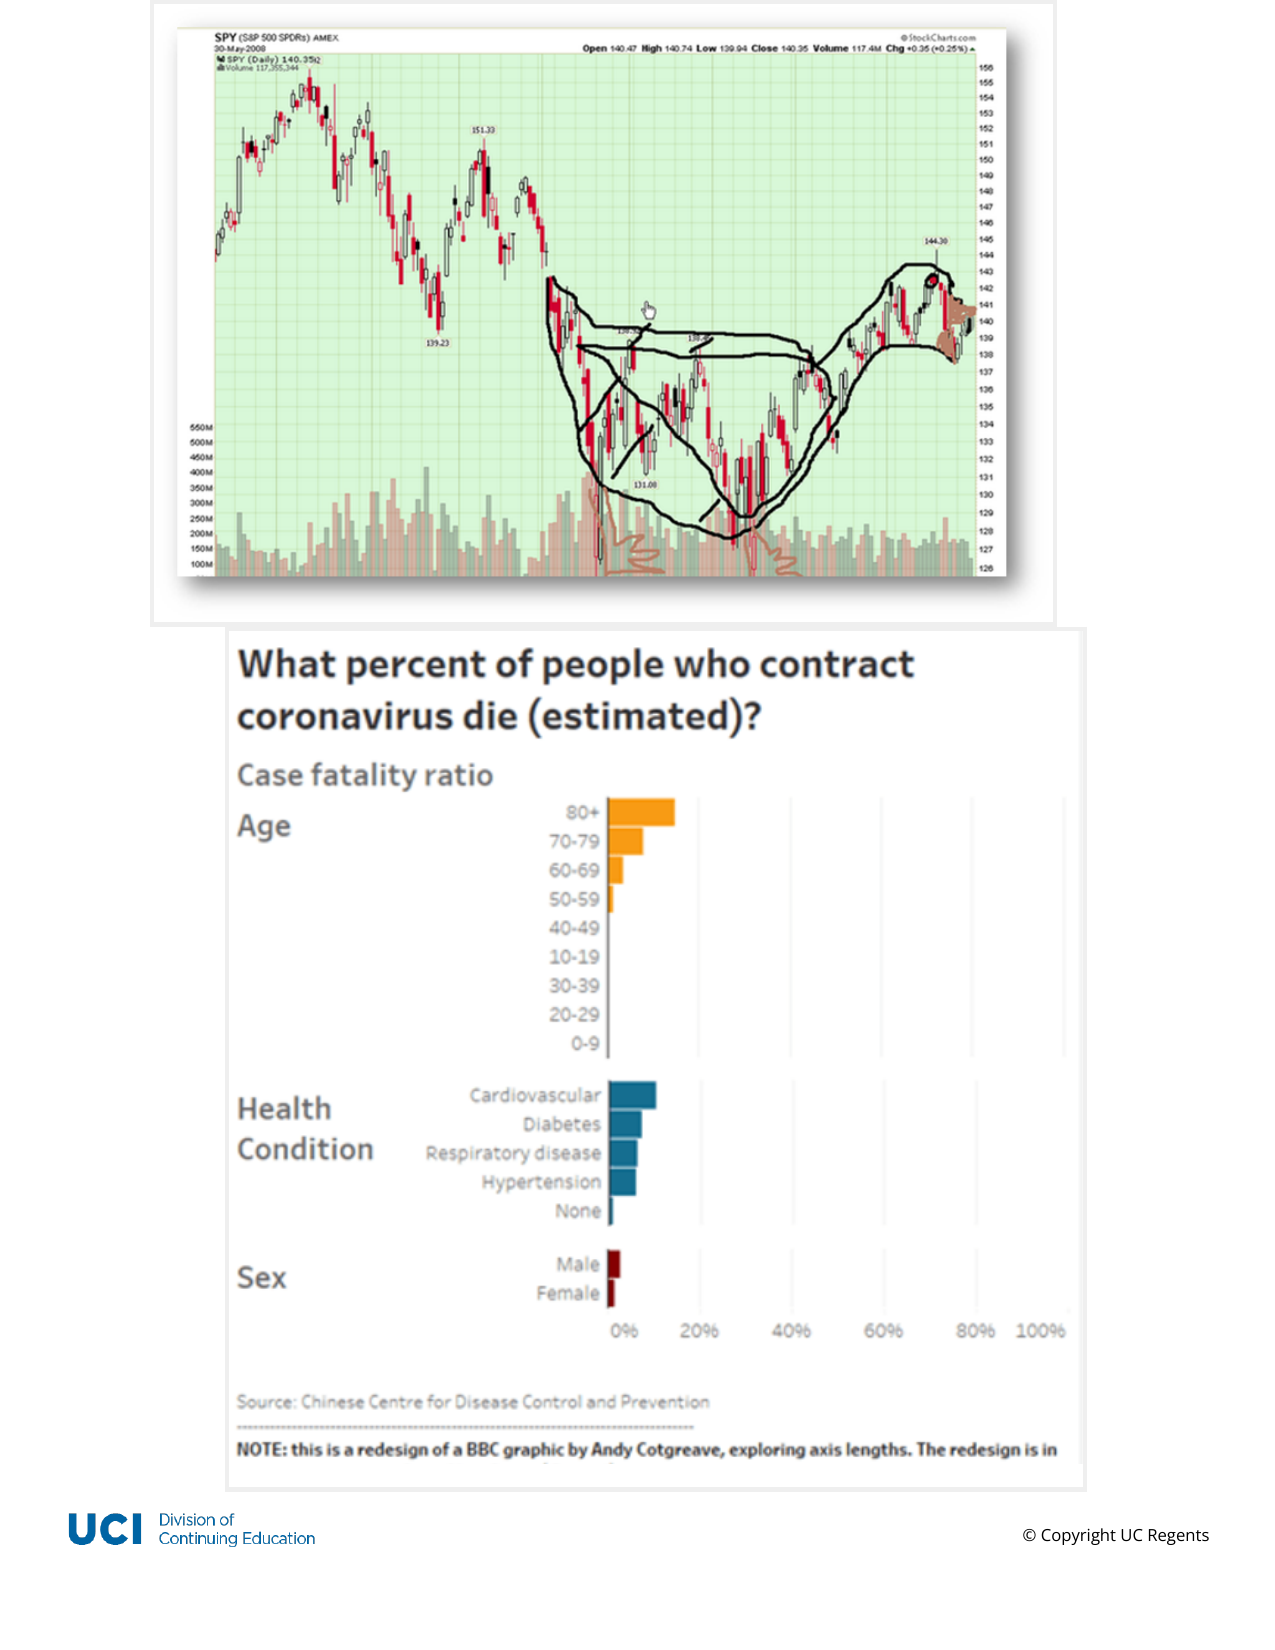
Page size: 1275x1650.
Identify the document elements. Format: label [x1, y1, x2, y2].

picture [229, 631, 1083, 1464]
picture [154, 4, 1053, 622]
picture [68, 1512, 317, 1547]
